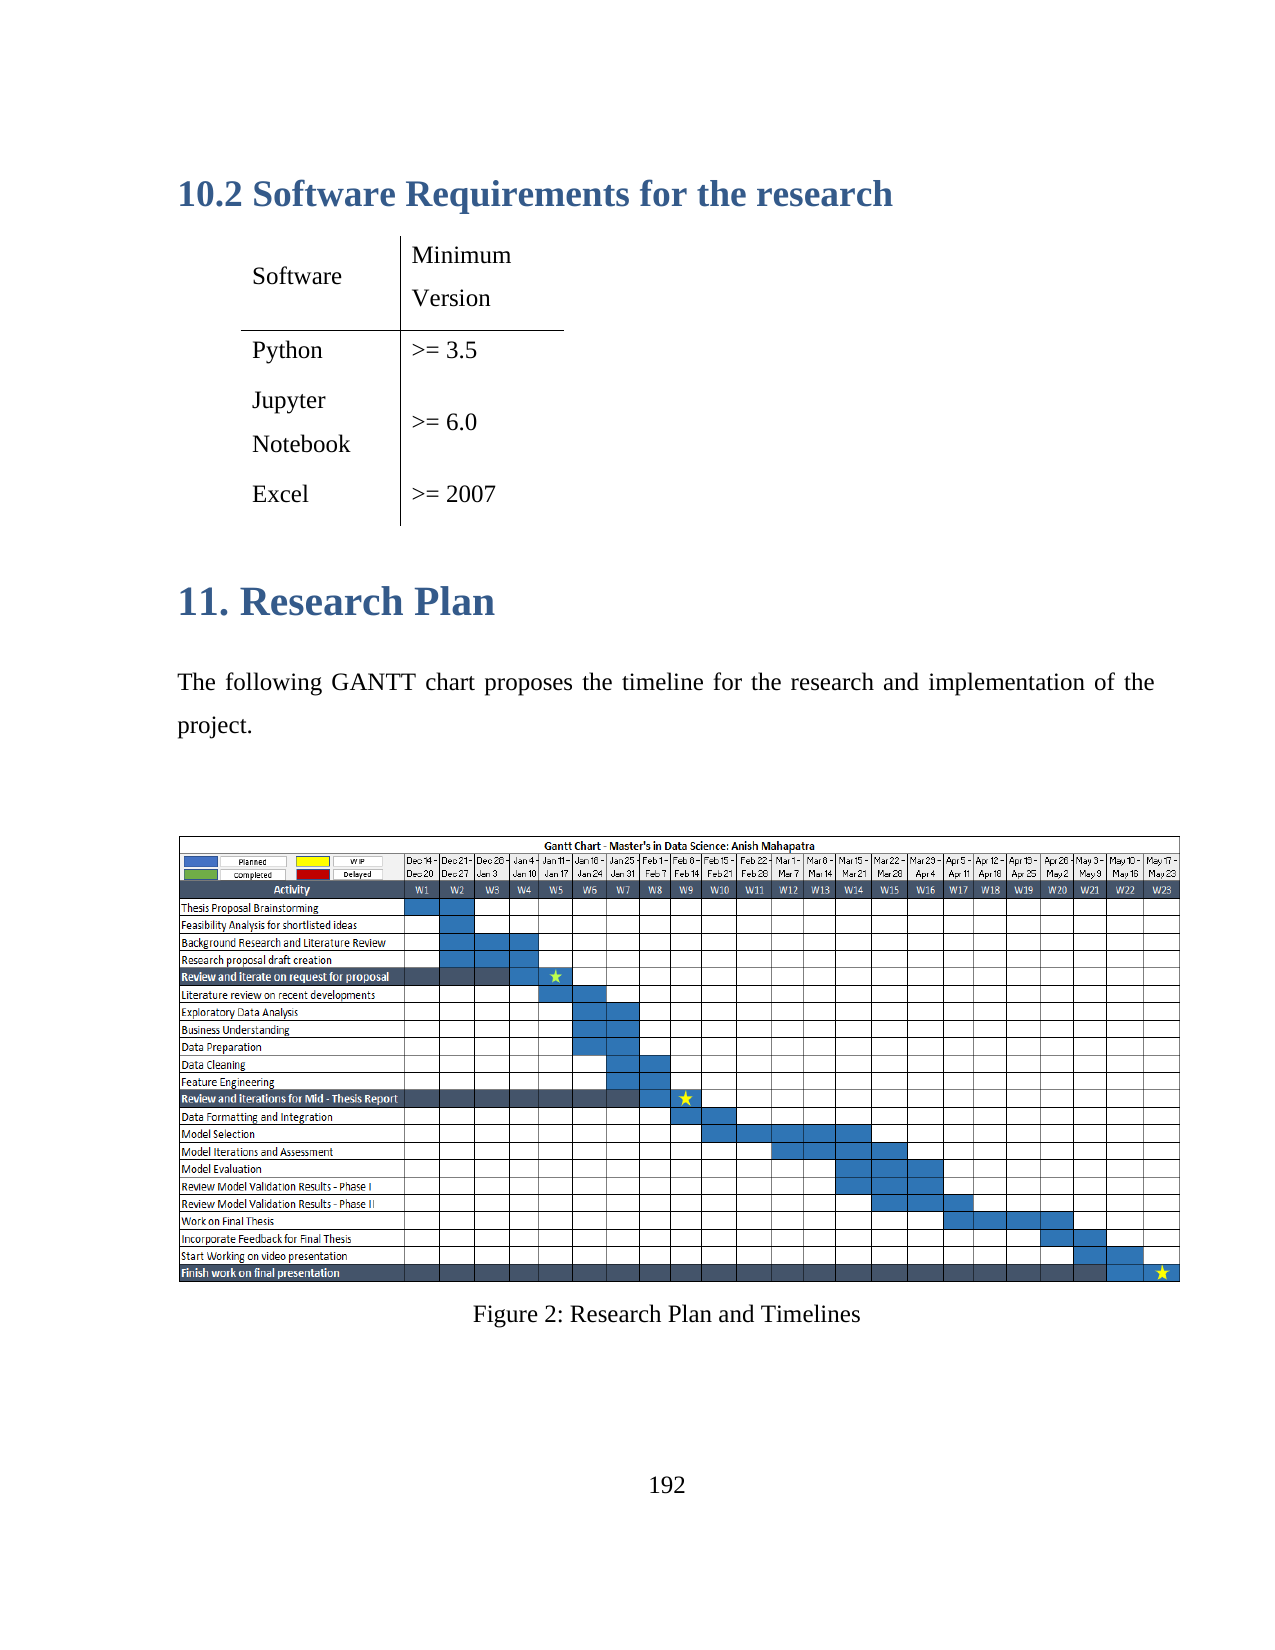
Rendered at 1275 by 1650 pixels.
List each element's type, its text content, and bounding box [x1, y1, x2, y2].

table_cell Jupyter Notebook [241, 382, 400, 476]
table_cell >= 6.0 [401, 382, 564, 476]
table_header Software [241, 236, 400, 330]
picture [177, 833, 1183, 1285]
table_header Minimum Version [401, 236, 564, 330]
table_cell >= 3.5 [401, 331, 564, 382]
table_cell >= 2007 [401, 476, 564, 526]
text The following GANTT chart proposes the timeline for the research and implementation of the project. [177, 667, 1156, 738]
table_cell Excel [241, 476, 400, 526]
subtitle 11. Research Plan [177, 576, 1156, 624]
table_cell Python [241, 331, 400, 382]
subtitle 10.2 Software Requirements for the research [177, 171, 1156, 214]
text Figure 2: Research Plan and Timelines [177, 1285, 1156, 1328]
